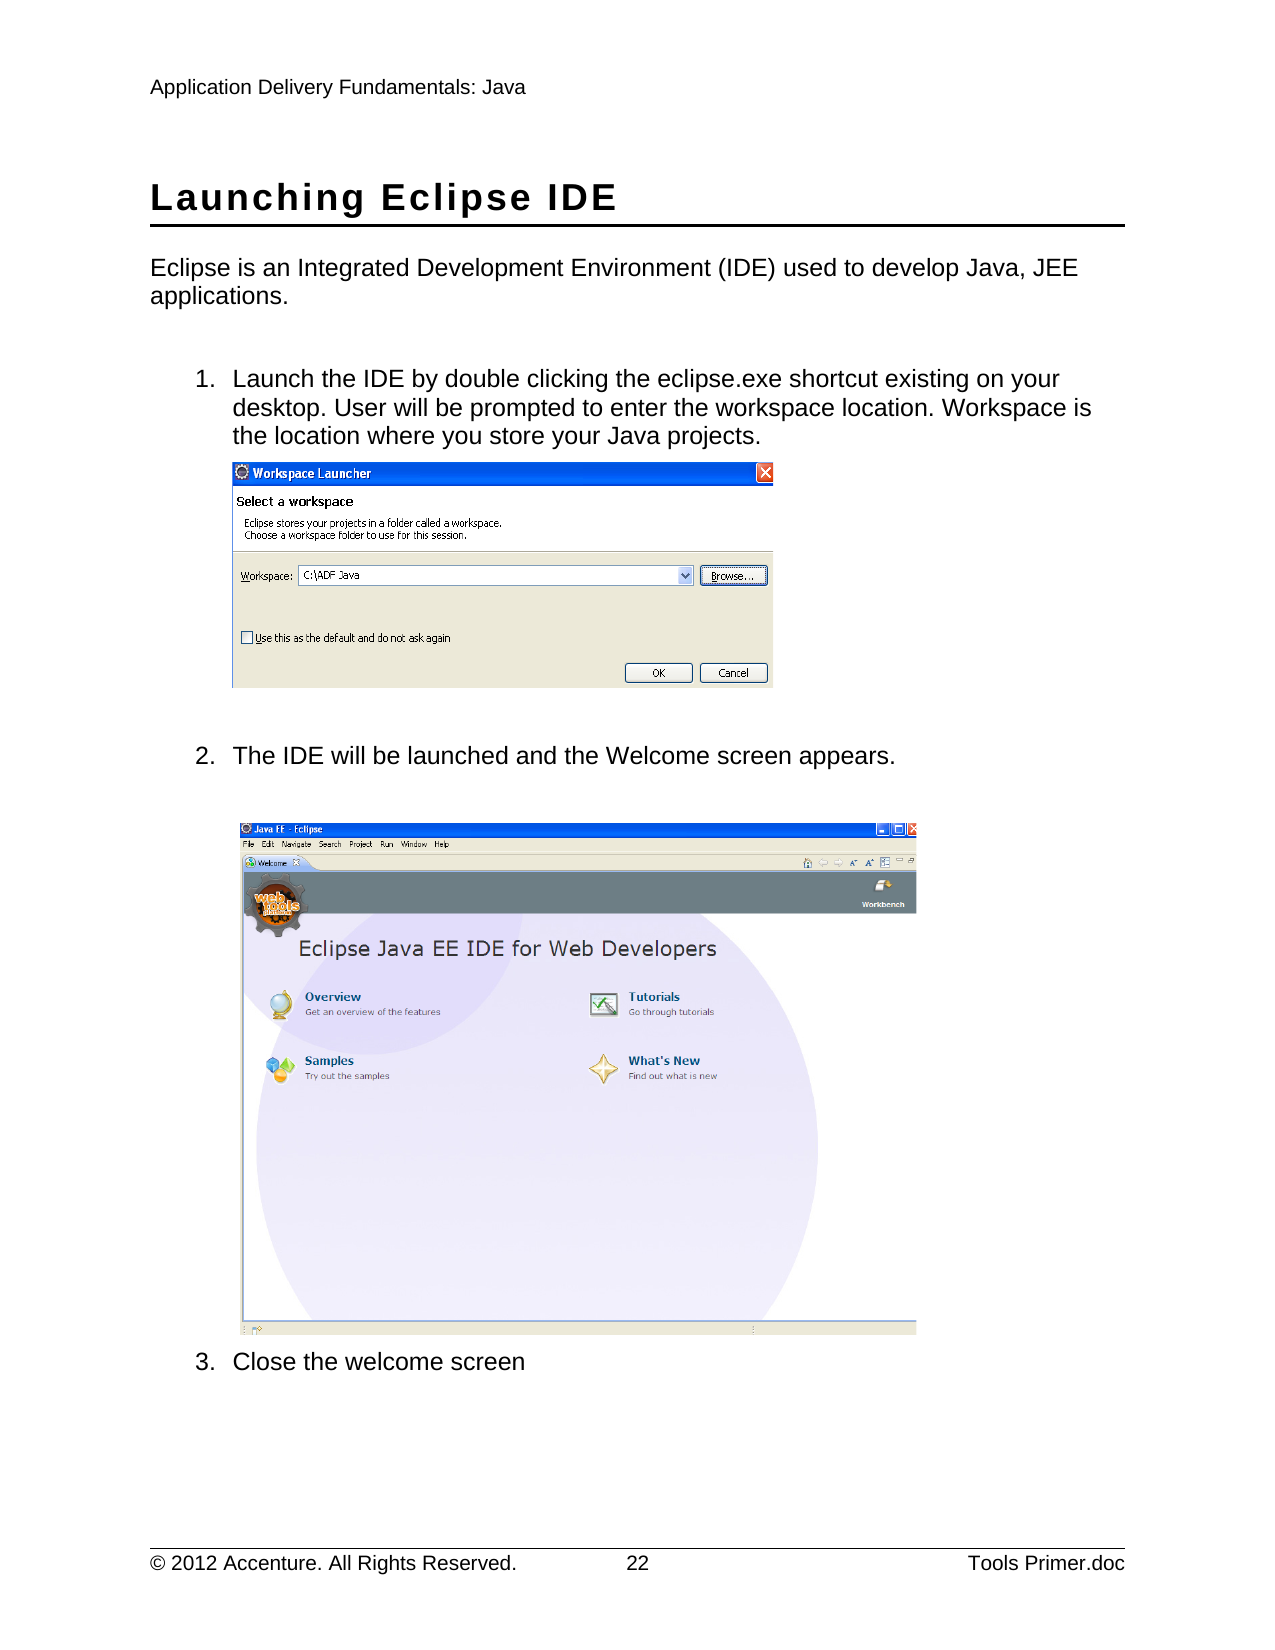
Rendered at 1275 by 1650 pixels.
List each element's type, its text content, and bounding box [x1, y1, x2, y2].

list Launch the IDE by double clicking the eclipse.exe shortcut existing on your desktop. User will be prompted to enter the workspace location. Workspace is the location where you store your Java projects. [195, 364, 1125, 450]
list The IDE will be launched and the Welcome screen appears. [195, 741, 1125, 770]
text Launching Eclipse IDE [150, 175, 1125, 224]
picture [232, 462, 774, 688]
text Eclipse is an Integrated Development Environment (IDE) used to develop Java, JEE applications. [150, 252, 1125, 310]
list Close the welcome screen [195, 1347, 1125, 1376]
picture [240, 823, 917, 1335]
